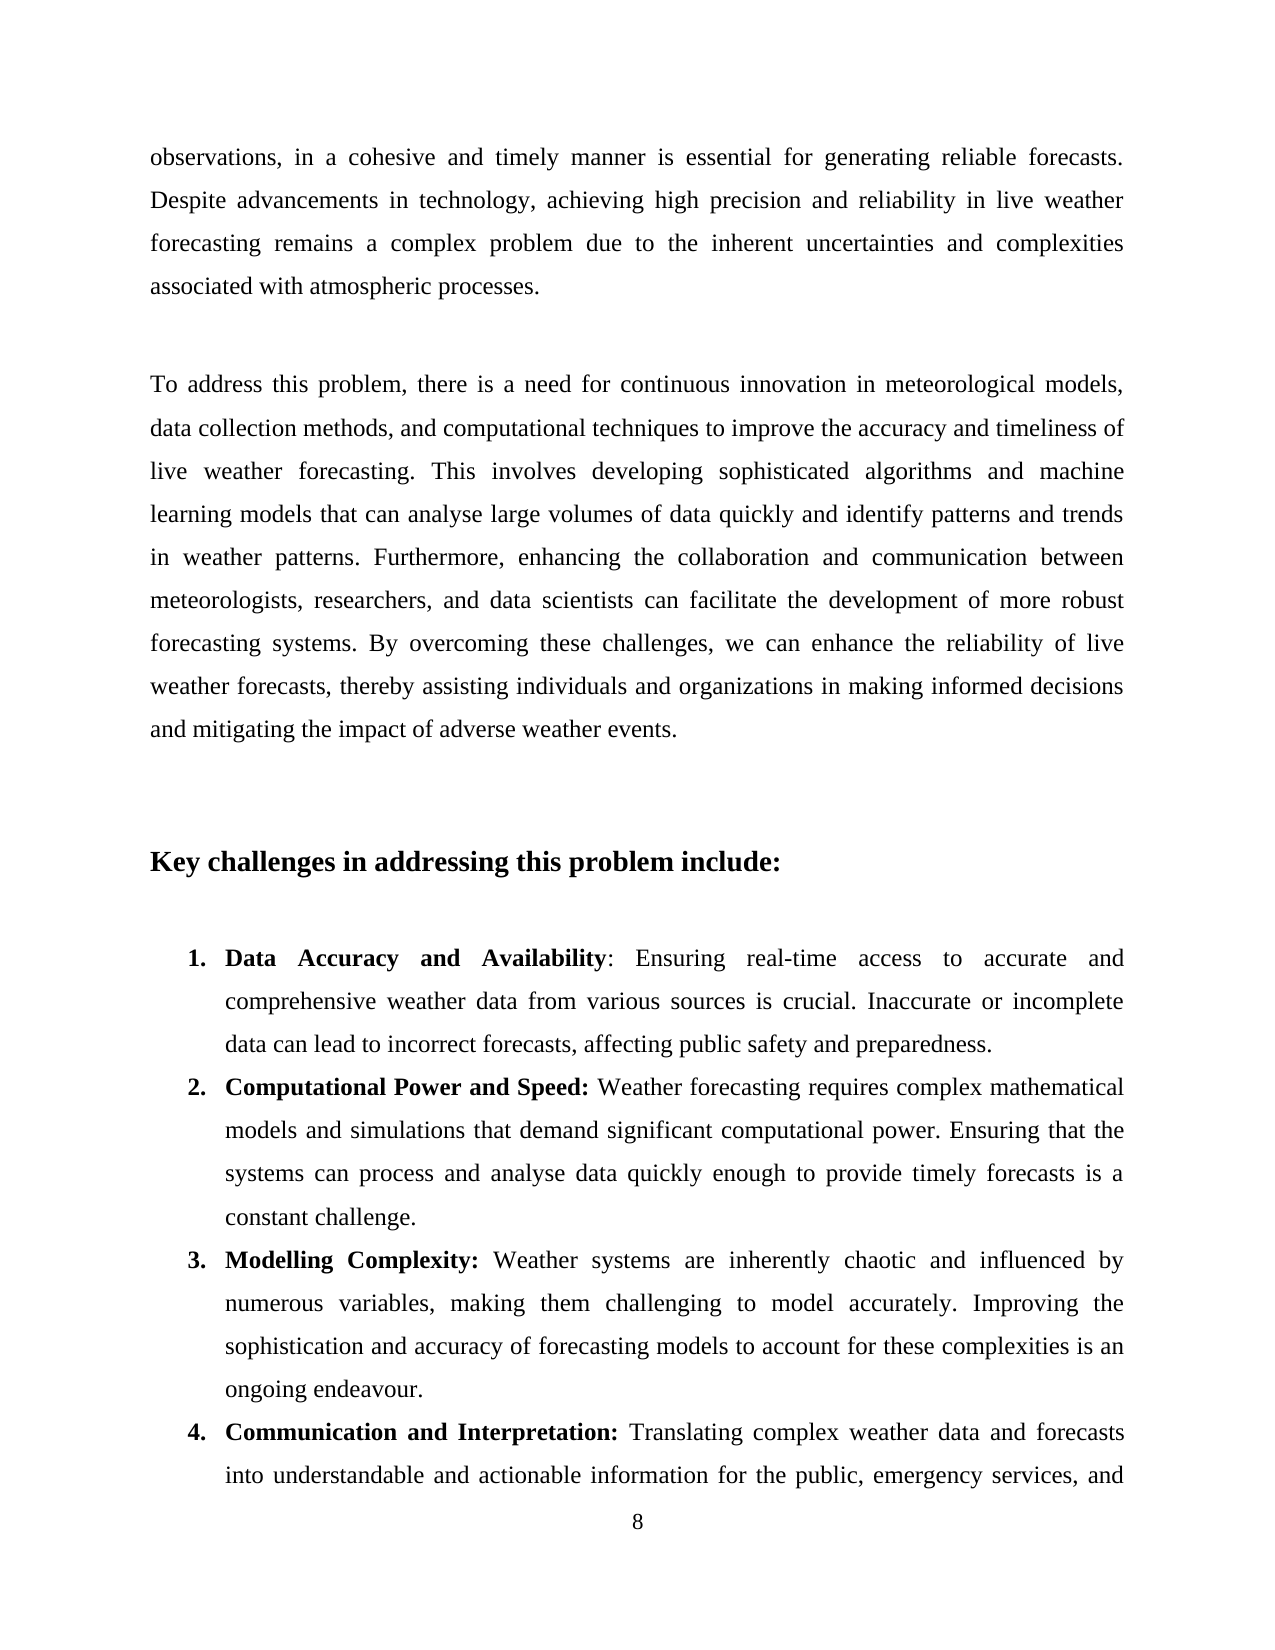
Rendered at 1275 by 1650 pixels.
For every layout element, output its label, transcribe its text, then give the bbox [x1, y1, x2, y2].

list Modelling Complexity: Weather systems are inherently chaotic and influenced by numerous variables, making them challenging to model accurately. Improving the sophistication and accuracy of forecasting models to account for these complexities is an ongoing endeavour. [187, 1245, 1125, 1403]
list Data Accuracy and Availability: Ensuring real-time access to accurate and comprehensive weather data from various sources is crucial. Inaccurate or incomplete data can lead to incorrect forecasts, affecting public safety and preparedness. [187, 943, 1125, 1058]
text To address this problem, there is a need for continuous innovation in meteorological models, data collection methods, and computational techniques to improve the accuracy and timeliness of live weather forecasting. This involves developing sophisticated algorithms and machine learning models that can analyse large volumes of data quickly and identify patterns and trends in weather patterns. Furthermore, enhancing the collaboration and communication between meteorologists, researchers, and data scientists can facilitate the development of more robust forecasting systems. By overcoming these challenges, we can enhance the reliability of live weather forecasts, thereby assisting individuals and organizations in making informed decisions and mitigating the impact of adverse weather events. [150, 369, 1125, 743]
subtitle Key challenges in addressing this problem include: [150, 844, 1275, 877]
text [150, 142, 1125, 300]
list Computational Power and Speed: Weather forecasting requires complex mathematical models and simulations that demand significant computational power. Ensuring that the systems can process and analyse data quickly enough to provide timely forecasts is a constant challenge. [187, 1072, 1125, 1230]
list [187, 1417, 1125, 1489]
